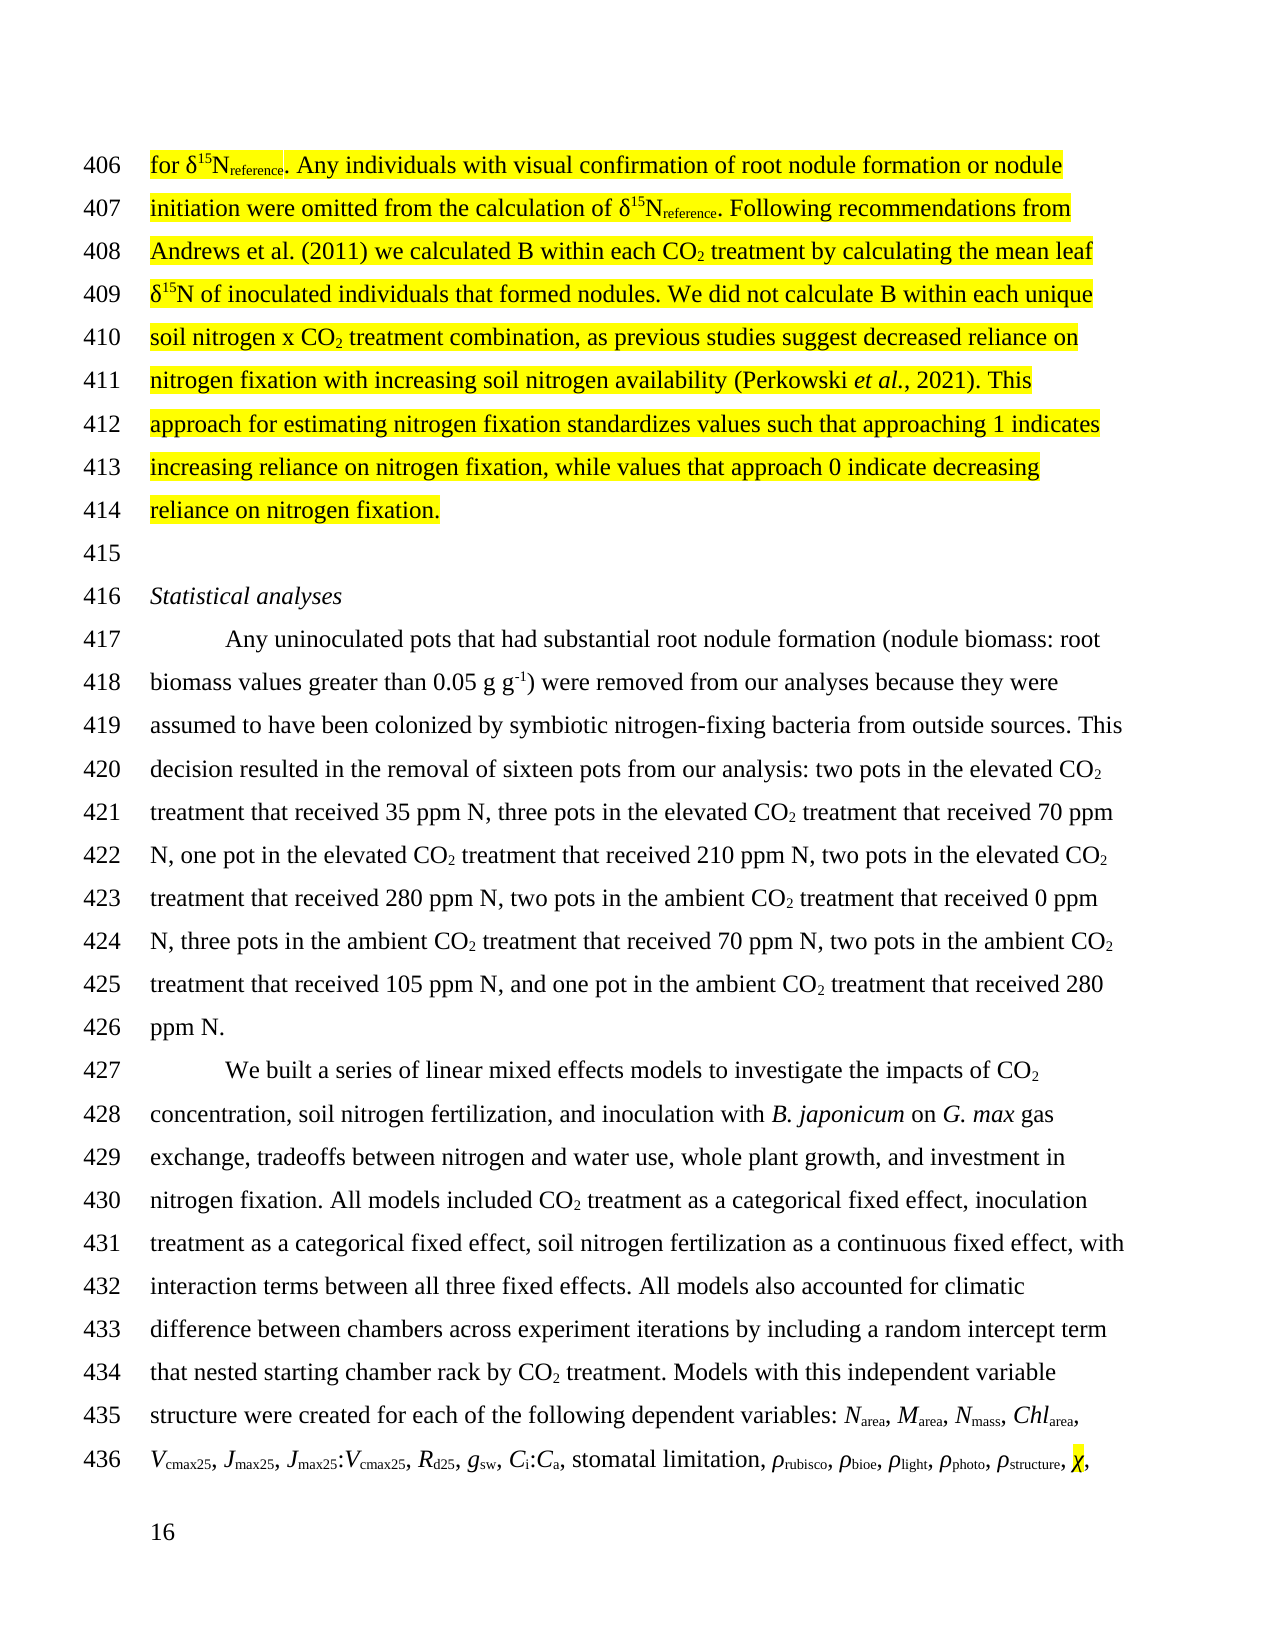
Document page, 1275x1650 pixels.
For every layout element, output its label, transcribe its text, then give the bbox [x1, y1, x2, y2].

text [150, 150, 1125, 524]
text Statistical analyses [150, 581, 1125, 610]
text Any uninoculated pots that had substantial root nodule formation (nodule biomass: root biomass values greater than 0.05 g g-1) were removed from our analyses because they were assumed to have been colonized by symbiotic nitrogen-fixing bacteria from outside sources. This decision resulted in the removal of sixteen pots from our analysis: two pots in the elevated CO2 treatment that received 35 ppm N, three pots in the elevated CO2 treatment that received 70 ppm N, one pot in the elevated CO2 treatment that received 210 ppm N, two pots in the elevated CO2 treatment that received 280 ppm N, two pots in the ambient CO2 treatment that received 0 ppm N, three pots in the ambient CO2 treatment that received 70 ppm N, two pots in the ambient CO2 treatment that received 105 ppm N, and one pot in the ambient CO2 treatment that received 280 ppm N. [150, 624, 1125, 1041]
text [150, 1056, 1125, 1472]
